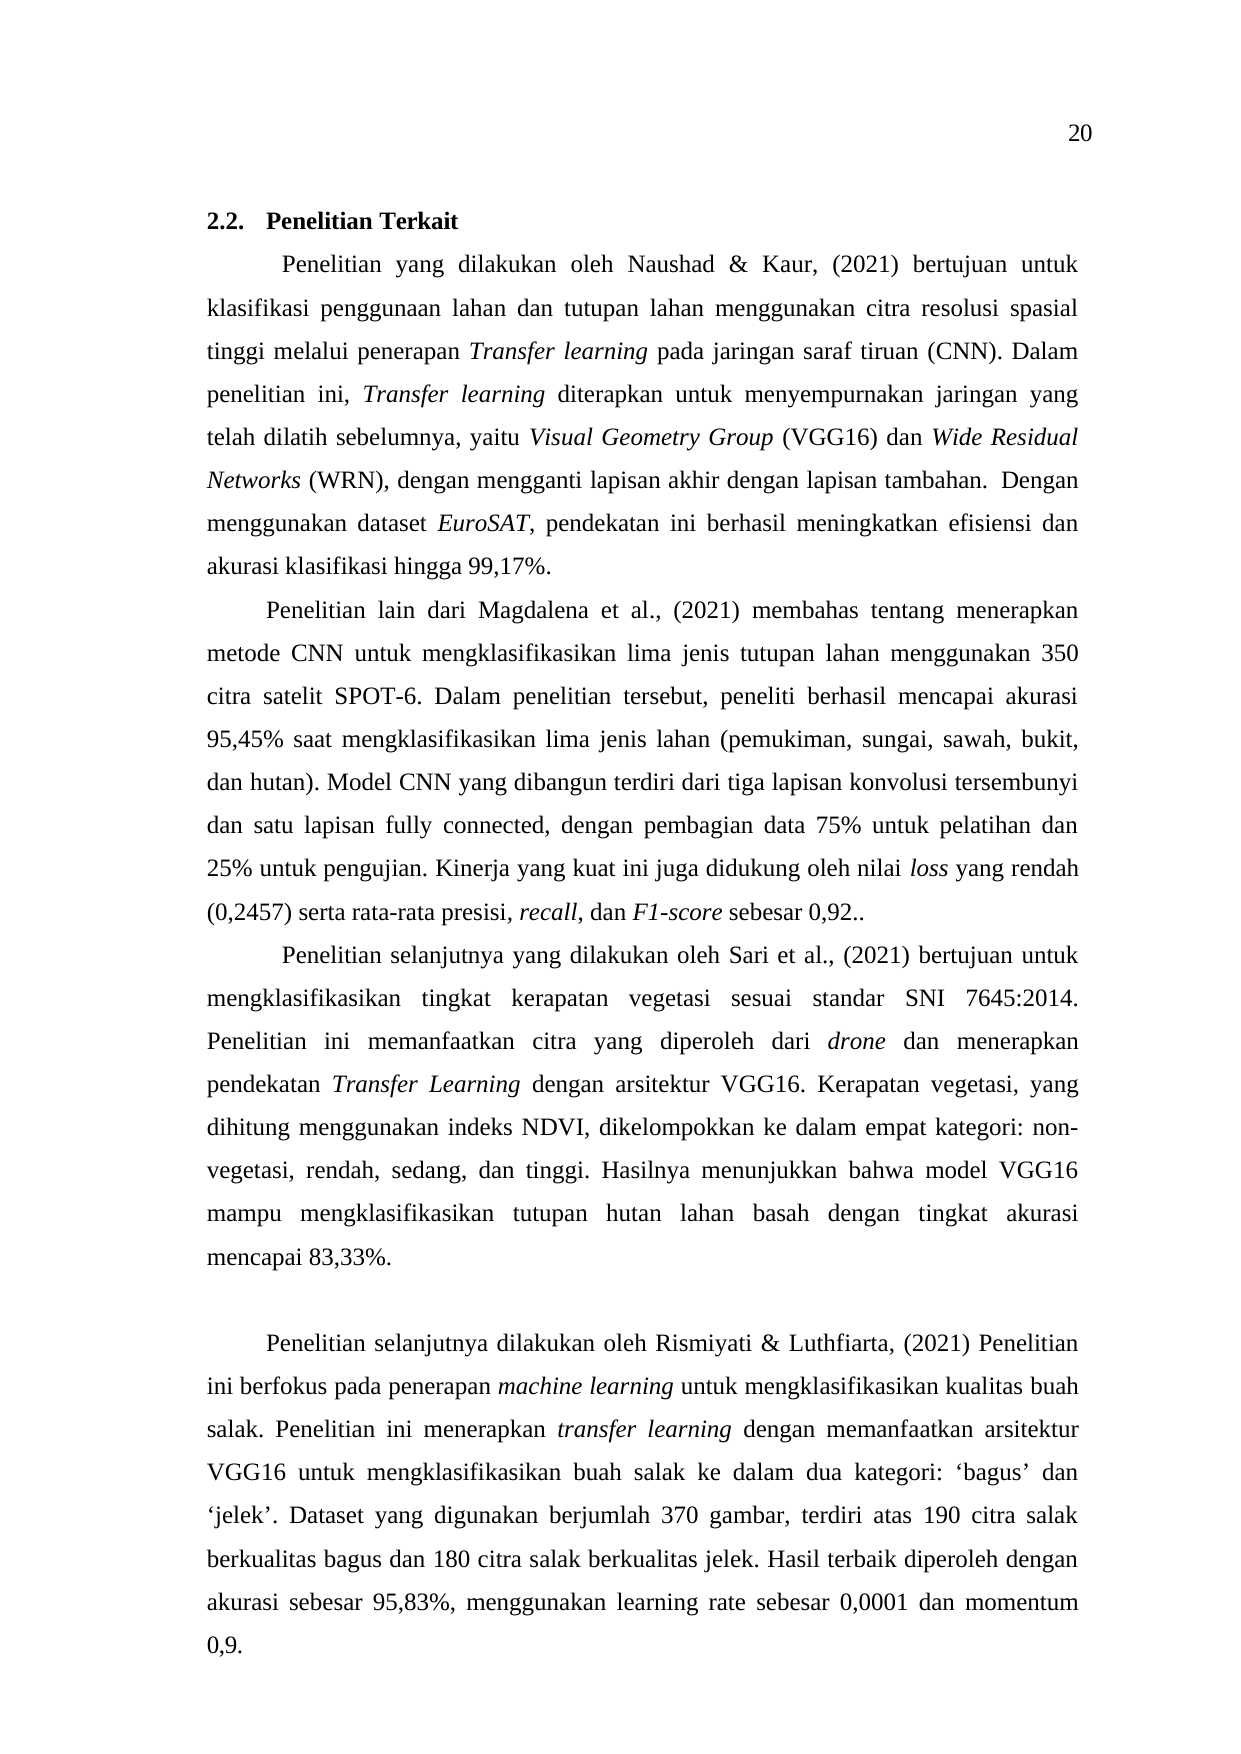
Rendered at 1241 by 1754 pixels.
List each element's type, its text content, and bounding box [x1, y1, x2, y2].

text Penelitian selanjutnya dilakukan oleh Rismiyati & Luthfiarta, (2021) Penelitian ini berfokus pada penerapan machine learning untuk mengklasifikasikan kualitas buah salak. Penelitian ini menerapkan transfer learning dengan memanfaatkan arsitektur VGG16 untuk mengklasifikasikan buah salak ke dalam dua kategori: ‘bagus’ dan ‘jelek’. Dataset yang digunakan berjumlah 370 gambar, terdiri atas 190 citra salak berkualitas bagus dan 180 citra salak berkualitas jelek. Hasil terbaik diperoleh dengan akurasi sebesar 95,83%, menggunakan learning rate sebesar 0,0001 dan momentum 0,9. [207, 1328, 1079, 1659]
subtitle Penelitian Terkait [207, 206, 1166, 235]
text Penelitian selanjutnya yang dilakukan oleh Sari et al., (2021) bertujuan untuk mengklasifikasikan tingkat kerapatan vegetasi sesuai standar SNI 7645:2014. Penelitian ini memanfaatkan citra yang diperoleh dari drone dan menerapkan pendekatan Transfer Learning dengan arsitektur VGG16. Kerapatan vegetasi, yang dihitung menggunakan indeks NDVI, dikelompokkan ke dalam empat kategori: non-vegetasi, rendah, sedang, dan tinggi. Hasilnya menunjukkan bahwa model VGG16 mampu mengklasifikasikan tutupan hutan lahan basah dengan tingkat akurasi mencapai 83,33%. [207, 940, 1079, 1270]
text Penelitian yang dilakukan oleh Naushad & Kaur, (2021) bertujuan untuk klasifikasi penggunaan lahan dan tutupan lahan menggunakan citra resolusi spasial tinggi melalui penerapan Transfer learning pada jaringan saraf tiruan (CNN). Dalam penelitian ini, Transfer learning diterapkan untuk menyempurnakan jaringan yang telah dilatih sebelumnya, yaitu Visual Geometry Group (VGG16) dan Wide Residual Networks (WRN), dengan mengganti lapisan akhir dengan lapisan tambahan. Dengan menggunakan dataset EuroSAT, pendekatan ini berhasil meningkatkan efisiensi dan akurasi klasifikasi hingga 99,17%. [207, 249, 1078, 580]
text Penelitian lain dari Magdalena et al., (2021) membahas tentang menerapkan metode CNN untuk mengklasifikasikan lima jenis tutupan lahan menggunakan 350 citra satelit SPOT-6. Dalam penelitian tersebut, peneliti berhasil mencapai akurasi 95,45% saat mengklasifikasikan lima jenis lahan (pemukiman, sungai, sawah, bukit, dan hutan). Model CNN yang dibangun terdiri dari tiga lapisan konvolusi tersembunyi dan satu lapisan fully connected, dengan pembagian data 75% untuk pelatihan dan 25% untuk pengujian. Kinerja yang kuat ini juga didukung oleh nilai loss yang rendah (0,2457) serta rata-rata presisi, recall, dan F1-score sebesar 0,92.. [207, 595, 1079, 925]
